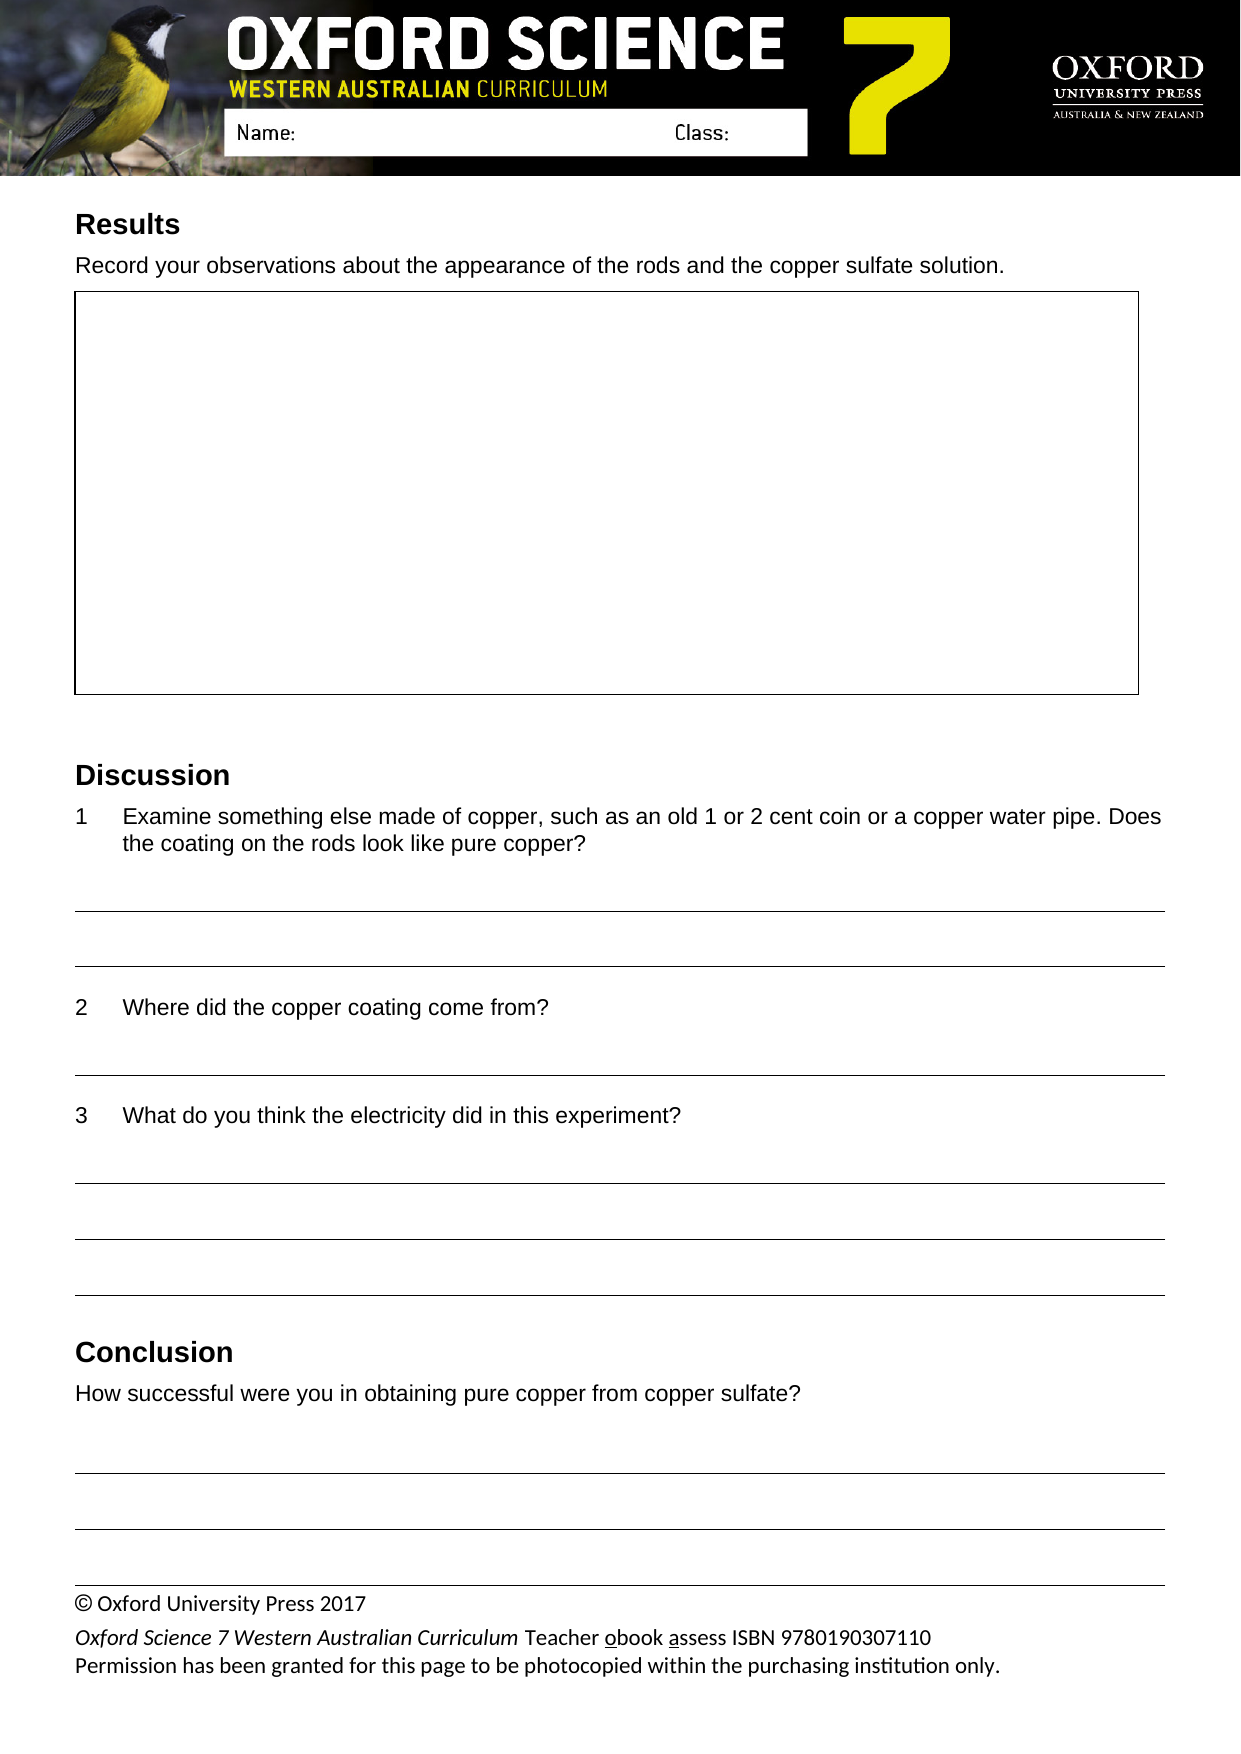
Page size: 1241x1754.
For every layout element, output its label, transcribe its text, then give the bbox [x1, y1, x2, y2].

table_header [76, 292, 1138, 694]
list 1 Examine something else made of copper, such as an old 1 or 2 cent coin or a copper water pipe. Does the coating on the rods look like pure copper? [75, 803, 1165, 856]
text How successful were you in obtaining pure copper from copper sulfate? [75, 1380, 1165, 1406]
picture [0, 0, 1241, 176]
text Discussion [75, 758, 1165, 792]
text Conclusion [75, 1335, 1165, 1369]
list 2 Where did the copper coating come from? [75, 994, 1165, 1020]
list 3 What do you think the electricity did in this experiment? [75, 1102, 1165, 1129]
text Record your observations about the appearance of the rods and the copper sulfate solution. [75, 252, 1165, 278]
text Results [75, 207, 1165, 241]
